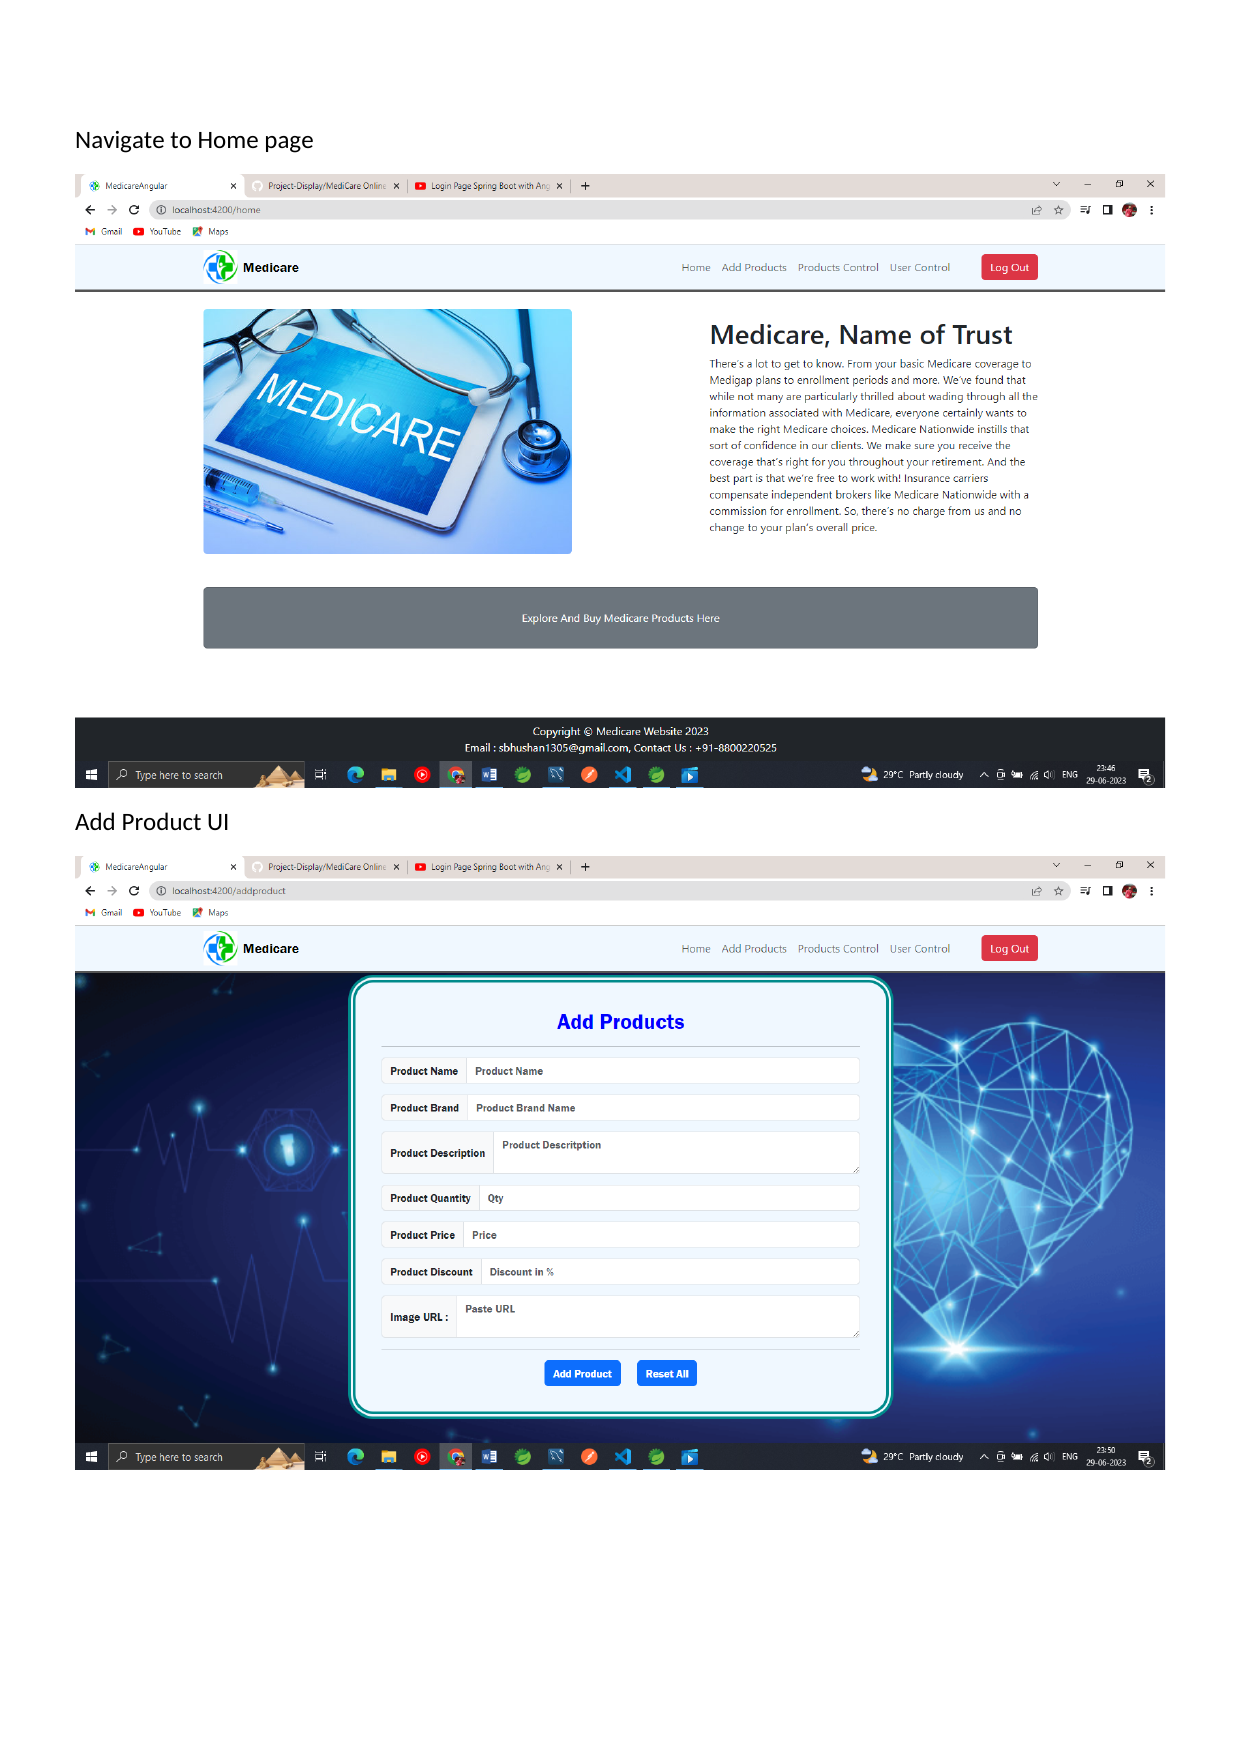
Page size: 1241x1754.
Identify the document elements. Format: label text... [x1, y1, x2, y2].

text Navigate to Home page [75, 124, 1165, 155]
picture [75, 856, 1166, 1470]
text Add Product UI [75, 806, 1165, 837]
picture [75, 174, 1166, 788]
